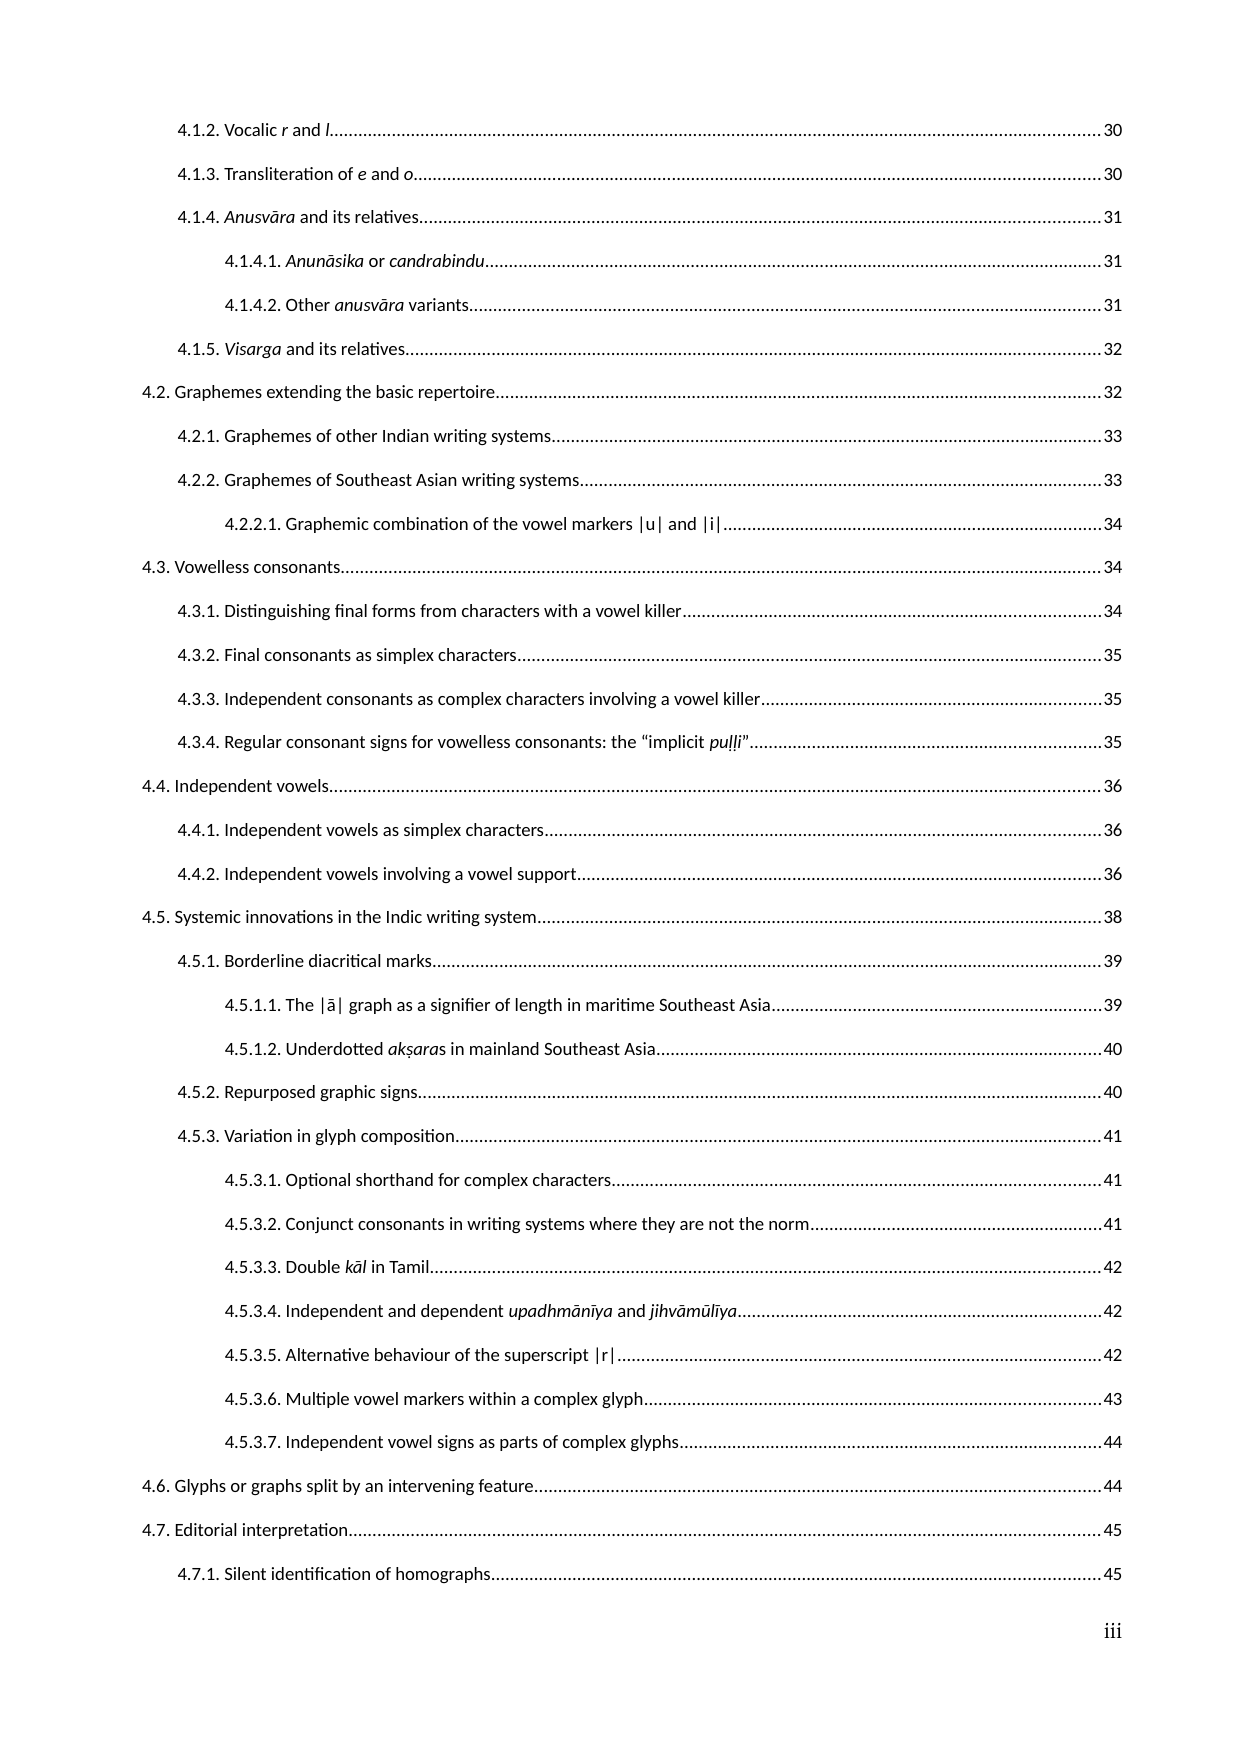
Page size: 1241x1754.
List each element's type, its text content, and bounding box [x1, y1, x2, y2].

text 4.5.3.3. Double kāl in Tamil 42 [224, 1256, 1122, 1278]
text 4.1.3. Transliteration of e and o 30 [177, 162, 1122, 185]
text 4.1.4.2. Other anusvāra variants 31 [224, 293, 1122, 316]
text 4.3.3. Independent consonants as complex characters involving a vowel killer 35 [177, 687, 1122, 710]
text 4.5.3.7. Independent vowel signs as parts of complex glyphs 44 [224, 1431, 1122, 1453]
text 4.7. Editorial interpretation 45 [142, 1518, 1122, 1541]
text 4.1.5. Visarga and its relatives 32 [177, 337, 1122, 360]
text 4.5.1.1. The |ā| graph as a signifier of length in maritime Southeast Asia 39 [224, 993, 1122, 1016]
text 4.5.3.5. Alternative behaviour of the superscript |r| 42 [224, 1343, 1122, 1366]
text 4.5.1.2. Underdotted akṣaras in mainland Southeast Asia 40 [224, 1037, 1122, 1060]
text 4.2.2.1. Graphemic combination of the vowel markers |u| and |i| 34 [224, 512, 1122, 535]
text 4.7.1. Silent identification of homographs 45 [177, 1562, 1122, 1585]
text 4.2.2. Graphemes of Southeast Asian writing systems 33 [177, 468, 1122, 491]
text 4.3.2. Final consonants as simplex characters 35 [177, 643, 1122, 666]
text 4.3. Vowelless consonants 34 [142, 556, 1122, 578]
text 4.5.3.4. Independent and dependent upadhmānīya and jihvāmūlīya 42 [224, 1299, 1122, 1322]
text 4.3.1. Distinguishing final forms from characters with a vowel killer 34 [177, 599, 1122, 622]
text 4.5.3. Variation in glyph composition 41 [177, 1124, 1122, 1147]
text 4.1.4. Anusvāra and its relatives 31 [177, 206, 1122, 228]
text 4.5.3.1. Optional shorthand for complex characters 41 [224, 1168, 1122, 1191]
text 4.1.2. Vocalic r and l 30 [177, 118, 1122, 141]
text 4.5.3.2. Conjunct consonants in writing systems where they are not the norm 41 [224, 1212, 1122, 1235]
text 4.2.1. Graphemes of other Indian writing systems 33 [177, 424, 1122, 447]
text 4.2. Graphemes extending the basic repertoire 32 [142, 381, 1122, 403]
text 4.1.4.1. Anunāsika or candrabindu 31 [224, 249, 1122, 272]
text 4.5.3.6. Multiple vowel markers within a complex glyph 43 [224, 1387, 1122, 1410]
text 4.4.1. Independent vowels as simplex characters 36 [177, 818, 1122, 841]
text 4.4.2. Independent vowels involving a vowel support 36 [177, 862, 1122, 885]
text 4.4. Independent vowels 36 [142, 774, 1122, 797]
text 4.6. Glyphs or graphs split by an intervening feature 44 [142, 1474, 1122, 1497]
text 4.5.1. Borderline diacritical marks 39 [177, 949, 1122, 972]
text 4.5.2. Repurposed graphic signs 40 [177, 1081, 1122, 1103]
text 4.5. Systemic innovations in the Indic writing system 38 [142, 906, 1122, 928]
text 4.3.4. Regular consonant signs for vowelless consonants: the “implicit puḷḷi” 35 [177, 731, 1122, 753]
